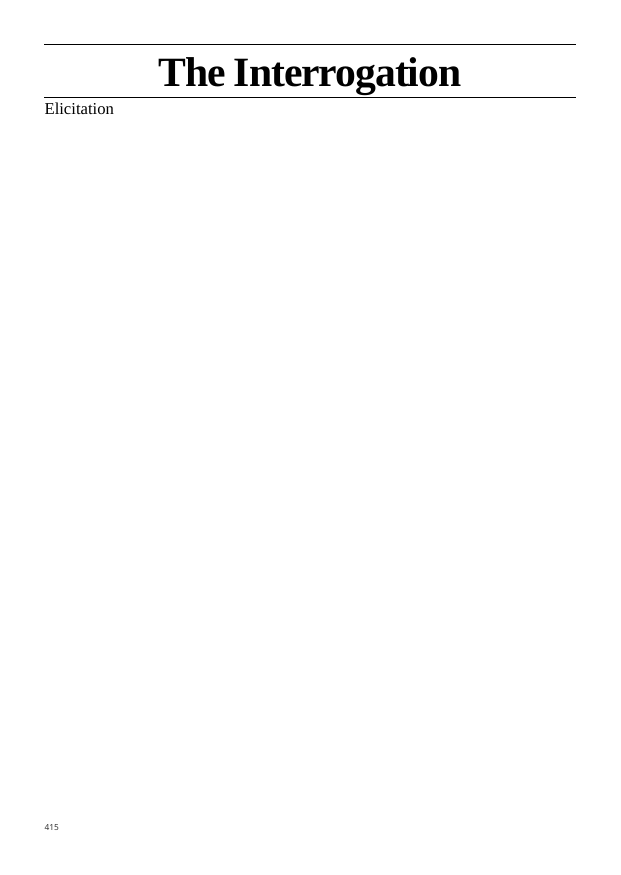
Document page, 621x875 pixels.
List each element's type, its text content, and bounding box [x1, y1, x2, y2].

subtitle The Interrogation [44, 45, 576, 97]
text Elicitation [44, 98, 576, 118]
